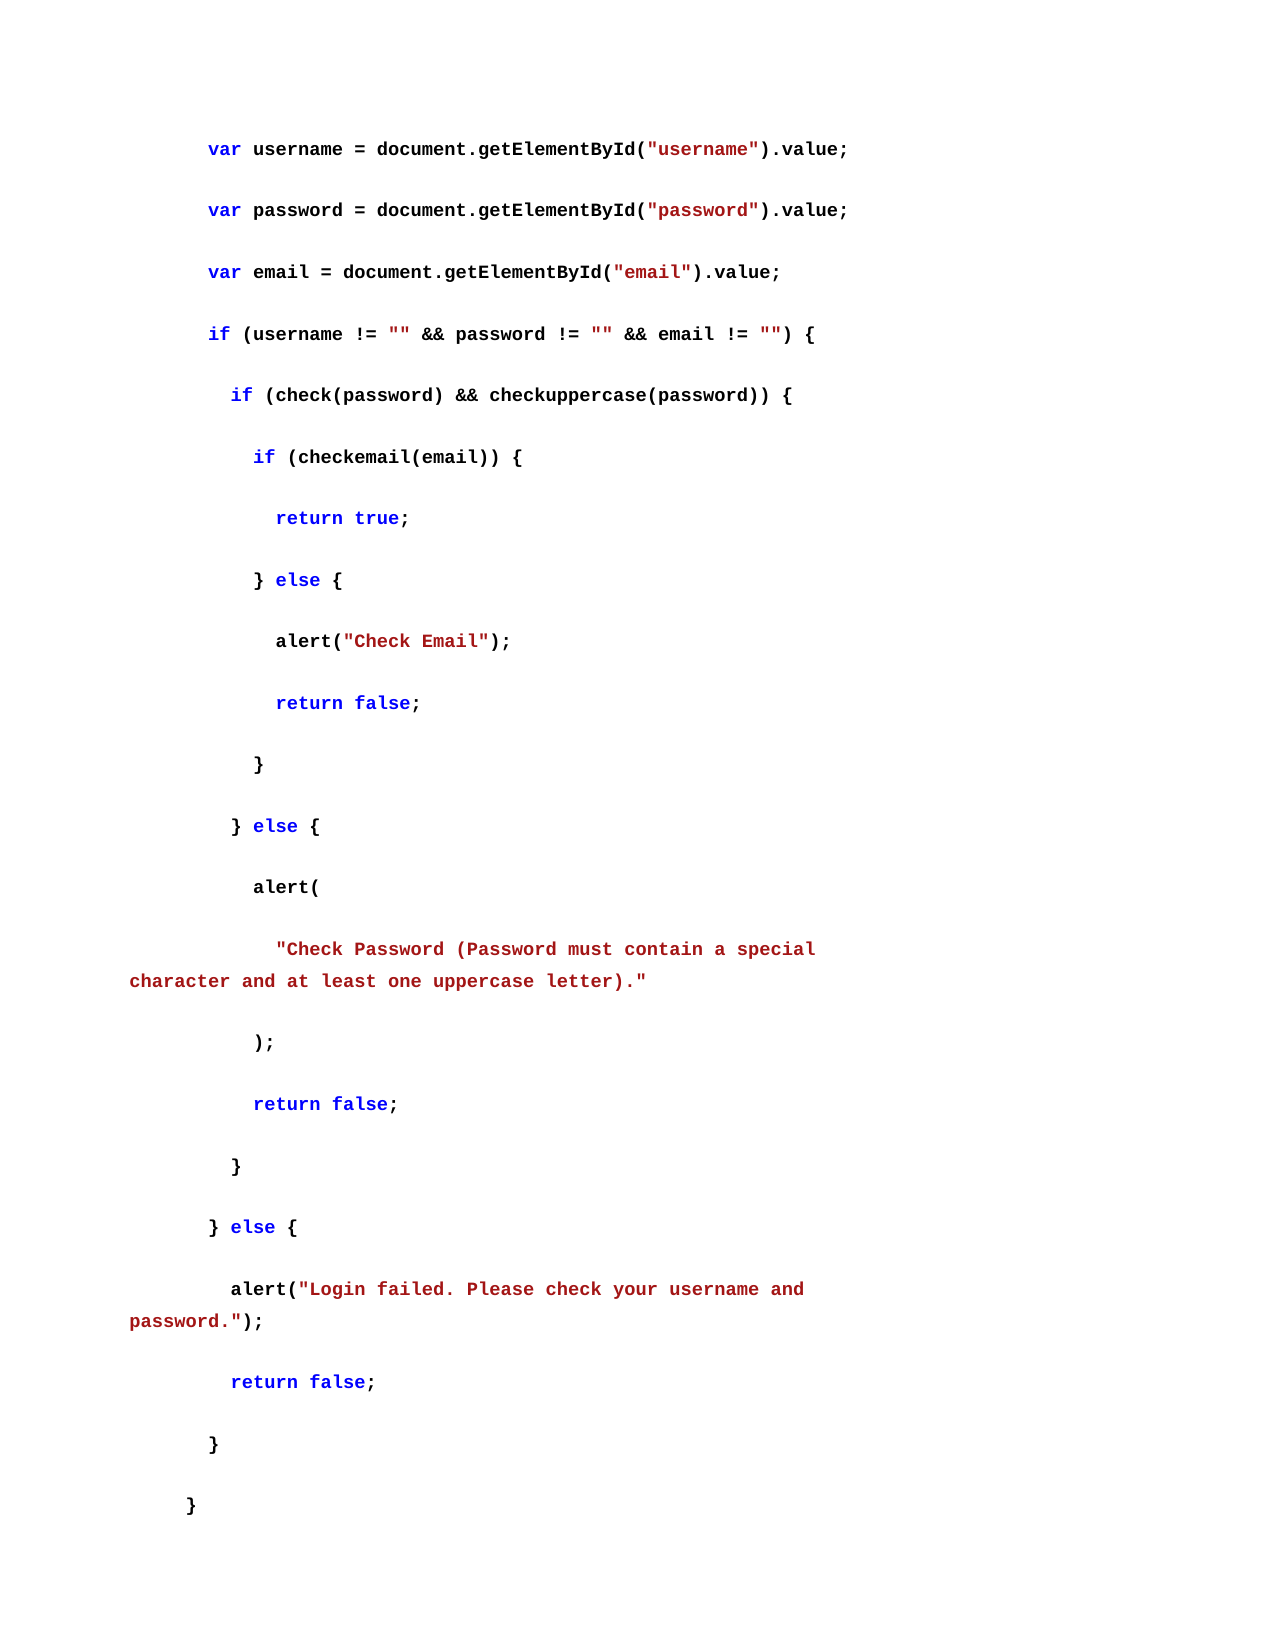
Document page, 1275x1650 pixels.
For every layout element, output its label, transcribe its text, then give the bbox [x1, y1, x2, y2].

text } else { [129, 817, 897, 838]
text var username = document.getElementById("username").value; [129, 139, 897, 161]
text } [129, 1496, 897, 1517]
text ); [129, 1033, 897, 1054]
text return false; [129, 1373, 897, 1394]
text return false; [129, 1095, 897, 1116]
text return true; [129, 509, 897, 530]
text if (check(password) && checkuppercase(password)) { [129, 386, 897, 407]
text return false; [129, 694, 897, 715]
text alert("Login failed. Please check your username and password."); [129, 1279, 897, 1333]
text } [129, 1156, 897, 1178]
text } else { [129, 571, 897, 592]
text "Check Password (Password must contain a special character and at least one uppercase letter)." [129, 940, 897, 993]
text } [129, 755, 897, 776]
text if (checkemail(email)) { [129, 447, 897, 469]
text var email = document.getElementById("email").value; [129, 263, 897, 284]
text alert("Check Email"); [129, 632, 897, 653]
text alert( [129, 878, 897, 899]
text } [129, 1434, 897, 1456]
text if (username != "" && password != "" && email != "") { [129, 324, 897, 346]
text } else { [129, 1218, 897, 1239]
text var password = document.getElementById("password").value; [129, 201, 897, 222]
